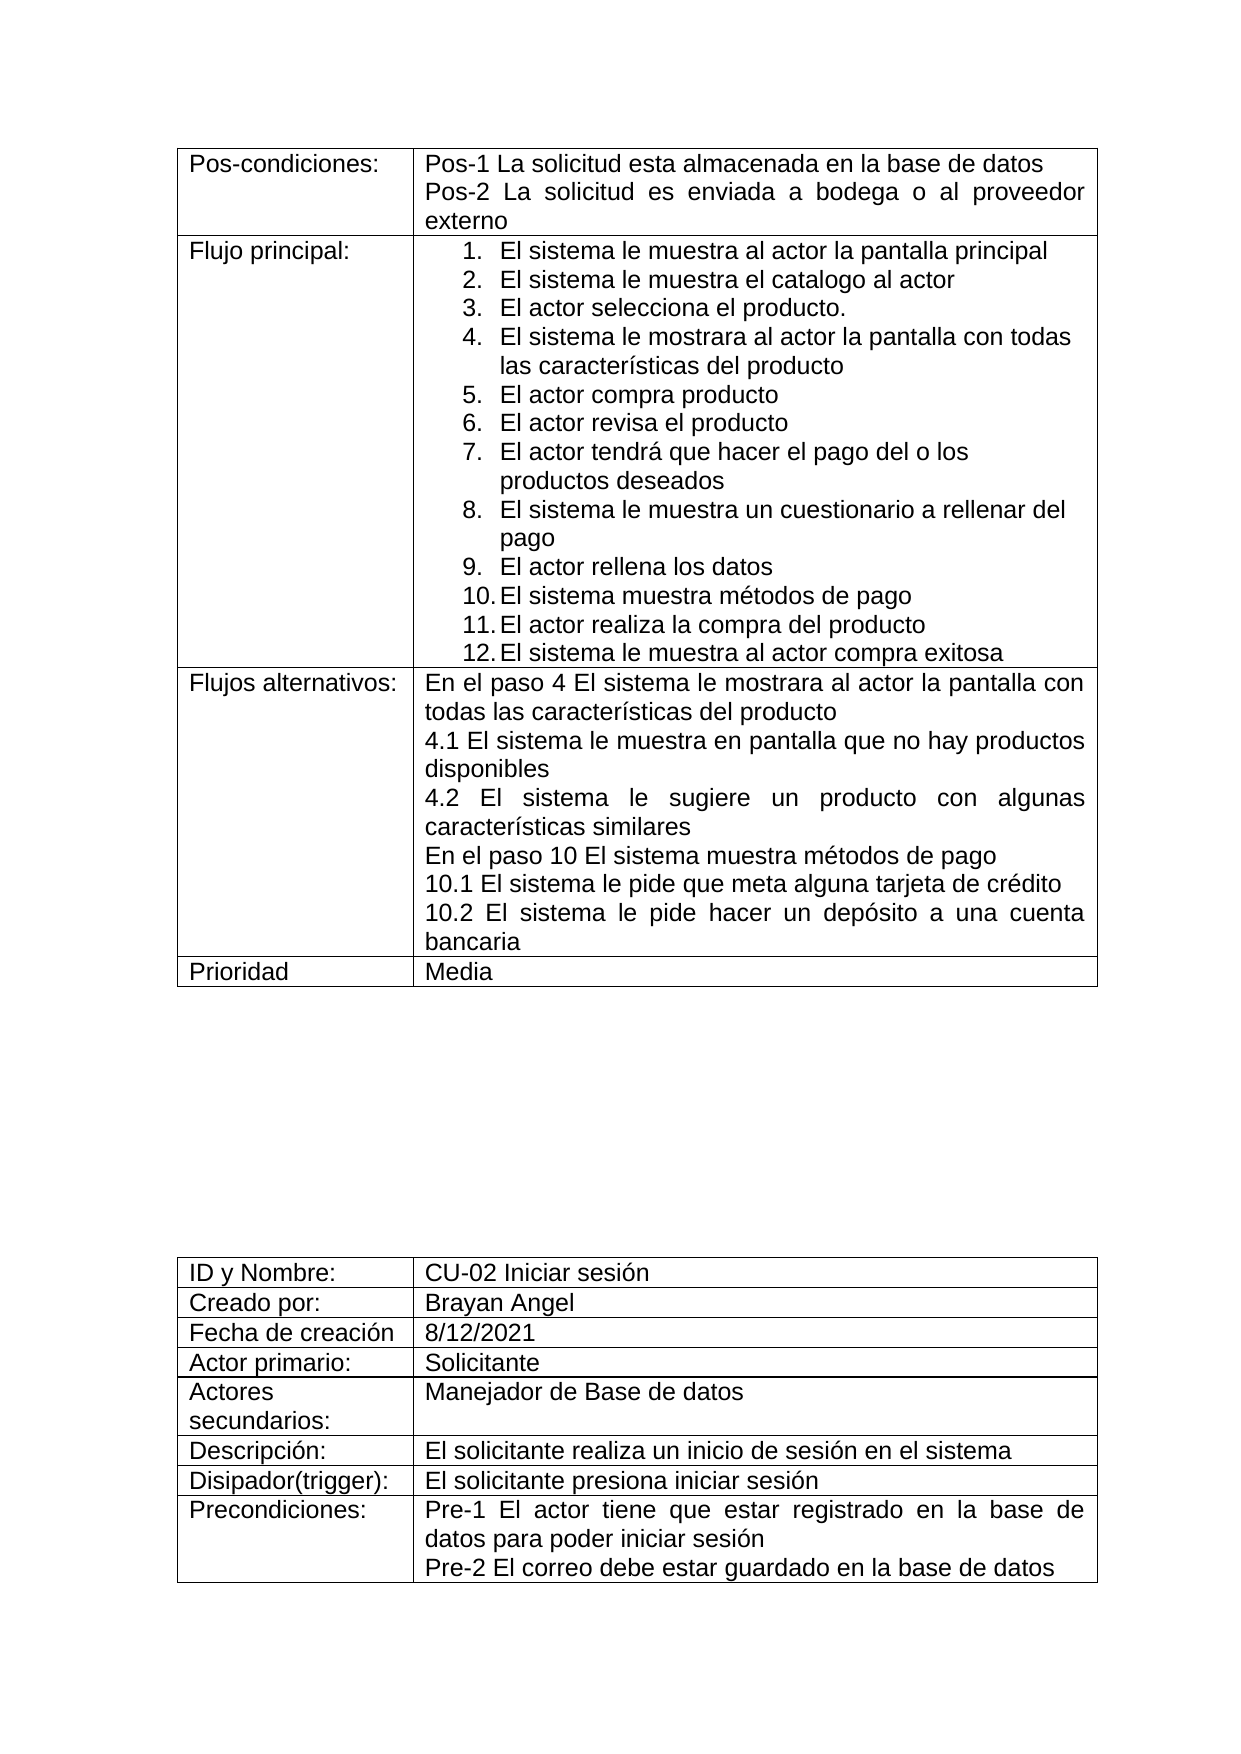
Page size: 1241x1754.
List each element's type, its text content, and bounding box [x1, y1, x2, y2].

table_cell Brayan Angel [414, 1288, 1097, 1317]
table_cell Flujos alternativos: [178, 668, 413, 956]
table_cell Disipador(trigger): [178, 1466, 413, 1494]
table_cell Descripción: [178, 1436, 413, 1465]
table_cell Media [414, 957, 1097, 986]
table_cell Fecha de creación [178, 1318, 413, 1347]
table_cell El solicitante presiona iniciar sesión [414, 1466, 1097, 1494]
table_cell El sistema le muestra al actor la pantalla principal El sistema le muestra el catalogo al actor El actor selecciona el producto. El sistema le mostrara al actor la pantalla con todas las características del producto El actor compra producto El actor revisa el producto El actor tendrá que hacer el pago del o los productos deseados El sistema le muestra un cuestionario a rellenar del pago El actor rellena los datos El sistema muestra métodos de pago El actor realiza la compra del producto El sistema le muestra al actor compra exitosa [414, 236, 1097, 667]
table_cell Pos-1 La solicitud esta almacenada en la base de datos Pos-2 La solicitud es enviada a bodega o al proveedor externo [414, 149, 1097, 235]
table_cell 8/12/2021 [414, 1318, 1097, 1347]
table_cell Manejador de Base de datos [414, 1378, 1097, 1435]
table_header CU-02 Iniciar sesión [414, 1258, 1097, 1287]
table_cell Actor primario: [178, 1348, 413, 1376]
table_cell En el paso 4 El sistema le mostrara al actor la pantalla con todas las características del producto 4.1 El sistema le muestra en pantalla que no hay productos disponibles 4.2 El sistema le sugiere un producto con algunas características similares En el paso 10 El sistema muestra métodos de pago 10.1 El sistema le pide que meta alguna tarjeta de crédito 10.2 El sistema le pide hacer un depósito a una cuenta bancaria [414, 668, 1097, 956]
table_cell Flujo principal: [178, 236, 413, 667]
table_header ID y Nombre: [178, 1258, 413, 1287]
table_cell Precondiciones: [178, 1496, 413, 1582]
table_cell Actores secundarios: [178, 1378, 413, 1435]
table_cell Creado por: [178, 1288, 413, 1317]
table_cell Prioridad [178, 957, 413, 986]
table_cell Solicitante [414, 1348, 1097, 1376]
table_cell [414, 1496, 1097, 1582]
table_cell Pos-condiciones: [178, 149, 413, 235]
table_cell El solicitante realiza un inicio de sesión en el sistema [414, 1436, 1097, 1465]
